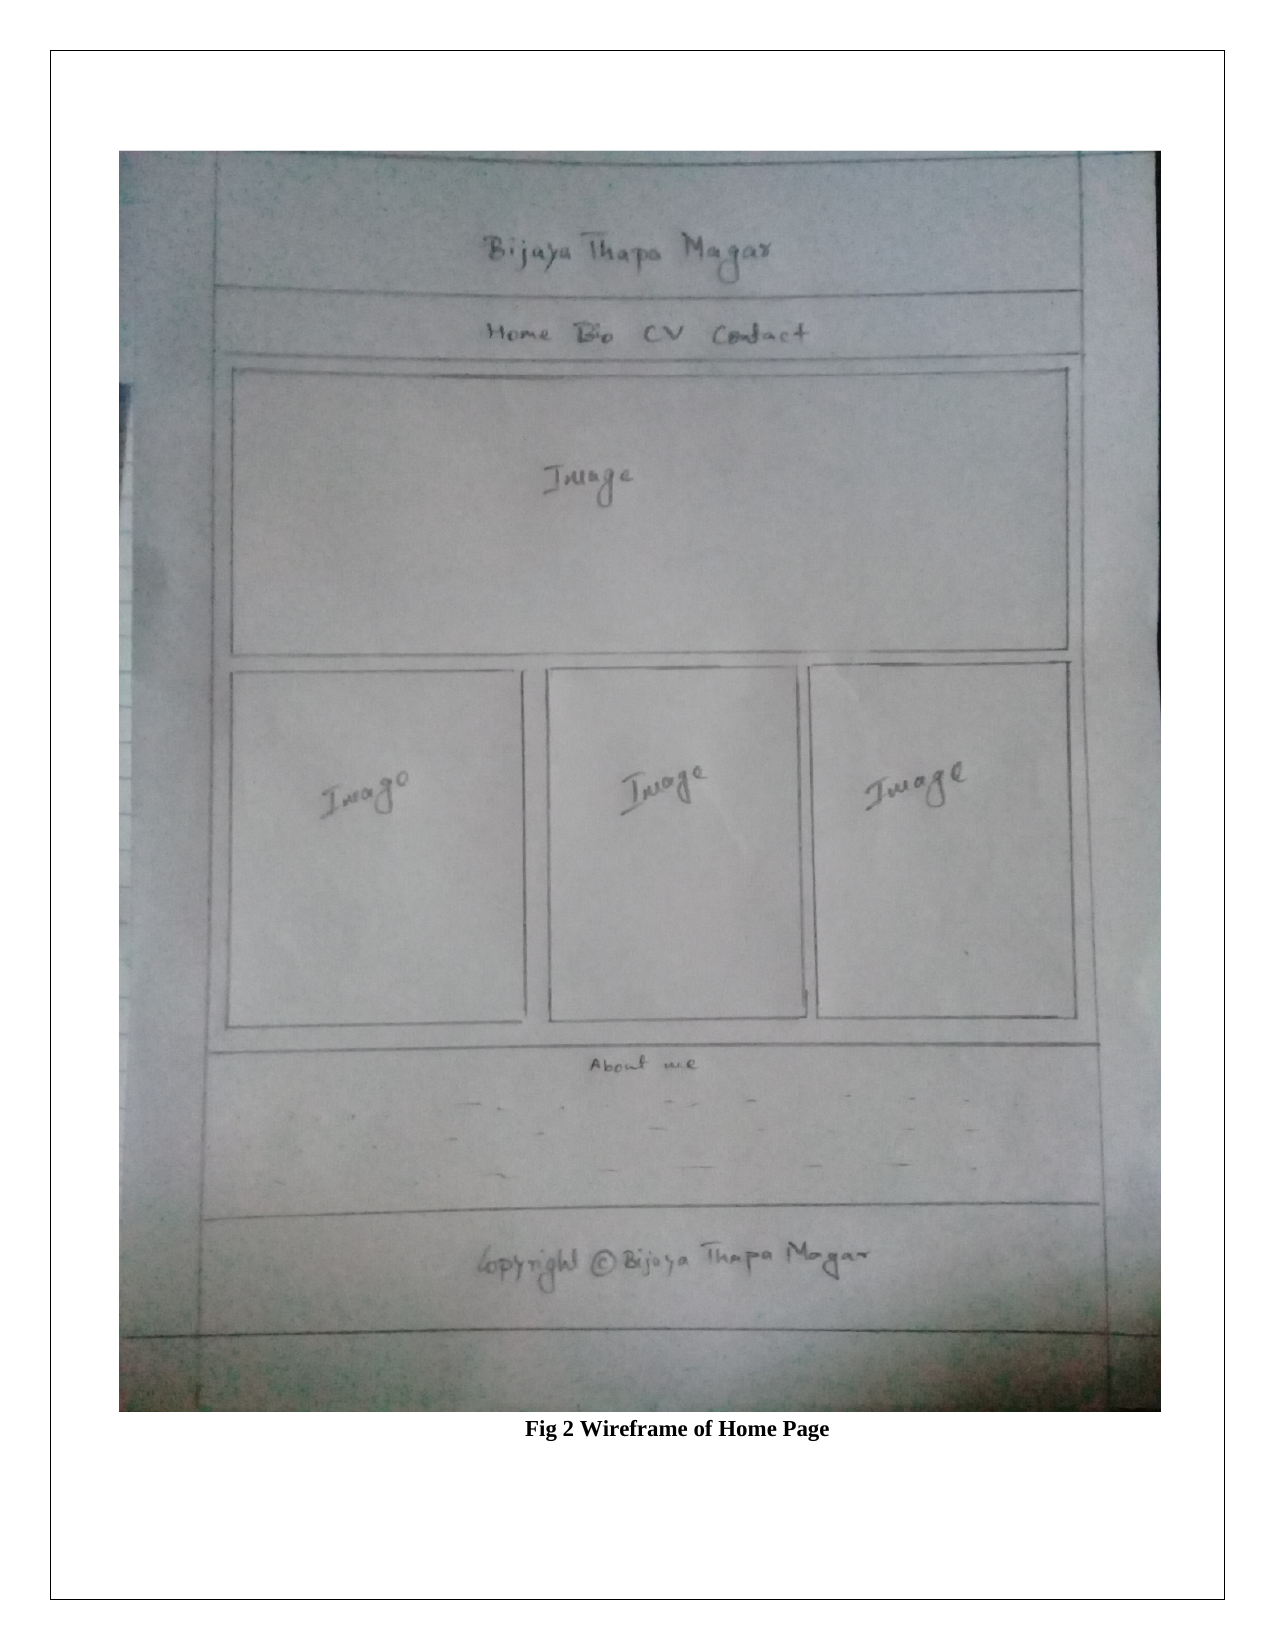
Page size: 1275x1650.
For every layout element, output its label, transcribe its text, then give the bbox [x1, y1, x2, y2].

picture [120, 152, 1161, 1411]
text Fig 2 Wireframe of Home Page [487, 1412, 1125, 1441]
